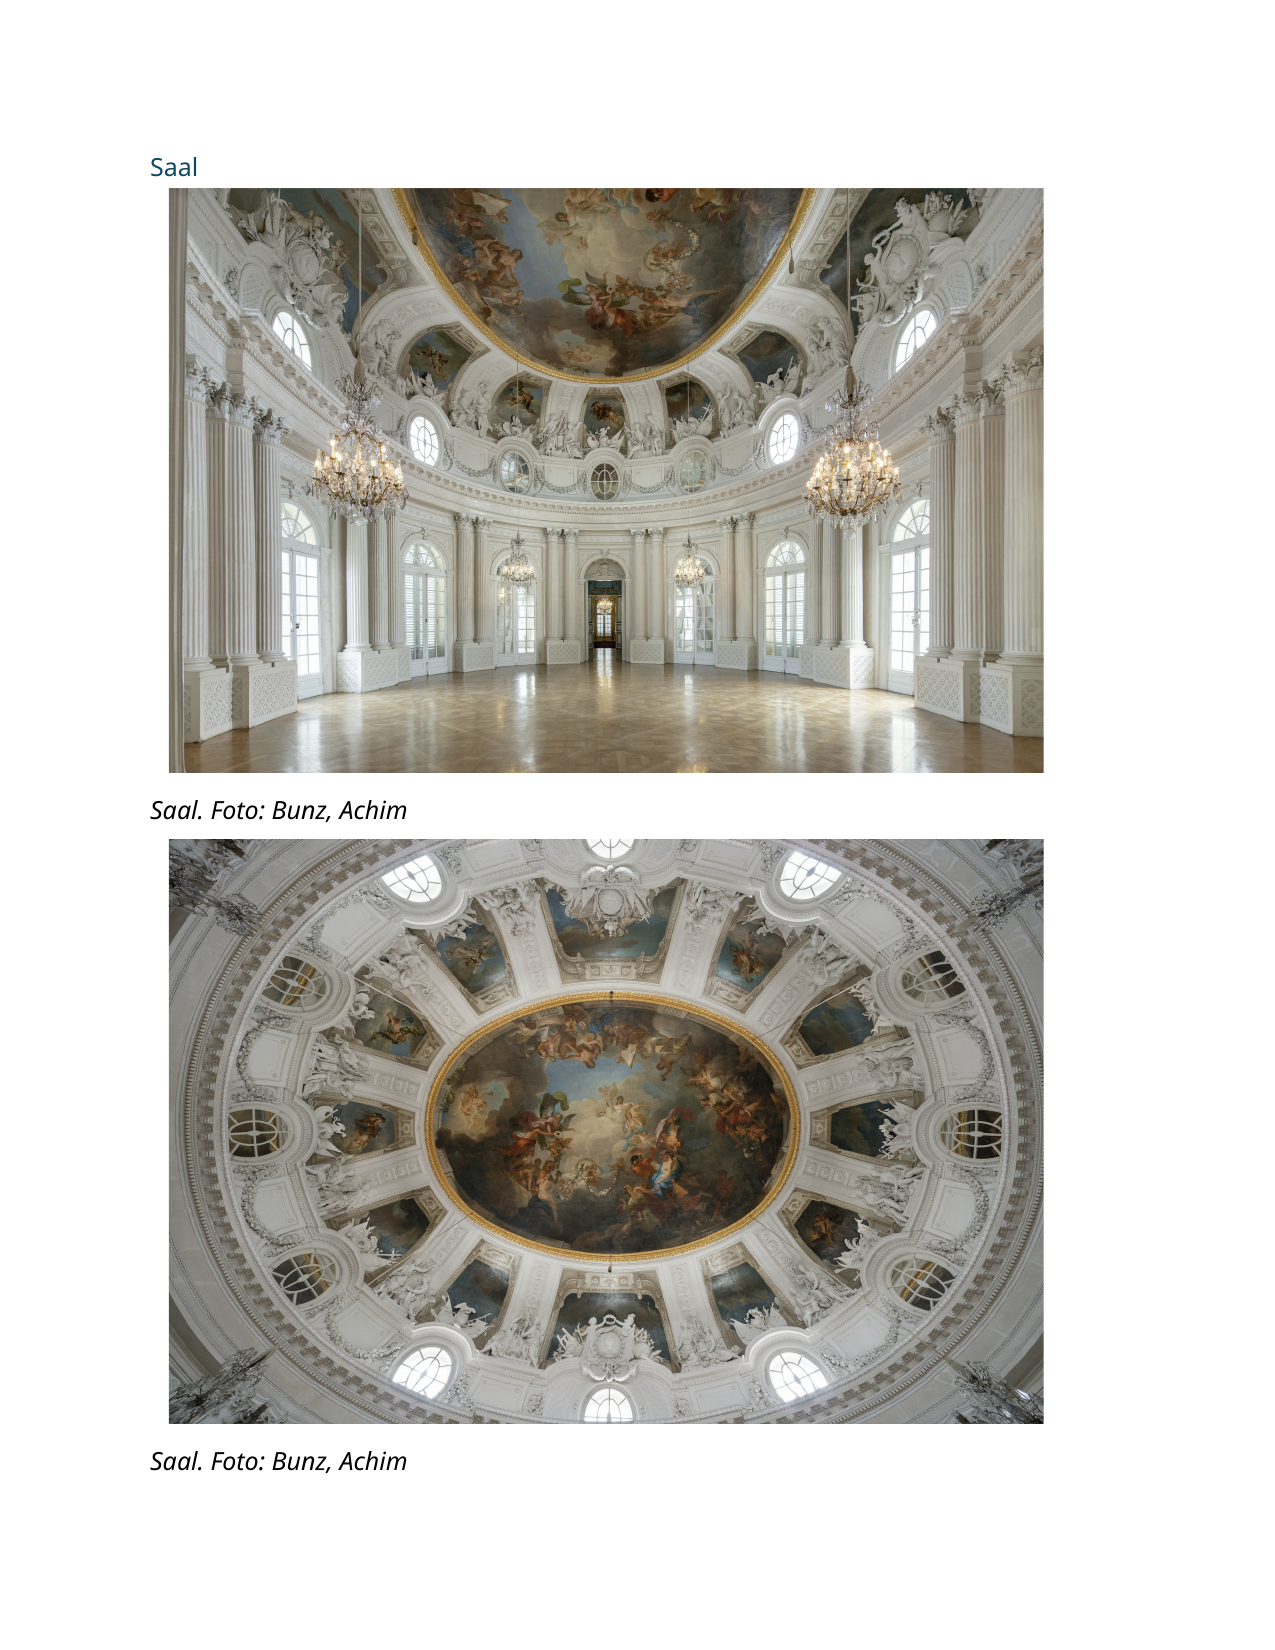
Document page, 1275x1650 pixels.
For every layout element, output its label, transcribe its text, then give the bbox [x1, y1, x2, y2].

subtitle Saal [150, 150, 1125, 184]
picture [168, 188, 1044, 773]
text Saal. Foto: Bunz, Achim [150, 793, 1125, 827]
text Saal. Foto: Bunz, Achim [150, 1444, 1125, 1478]
picture [168, 839, 1044, 1424]
